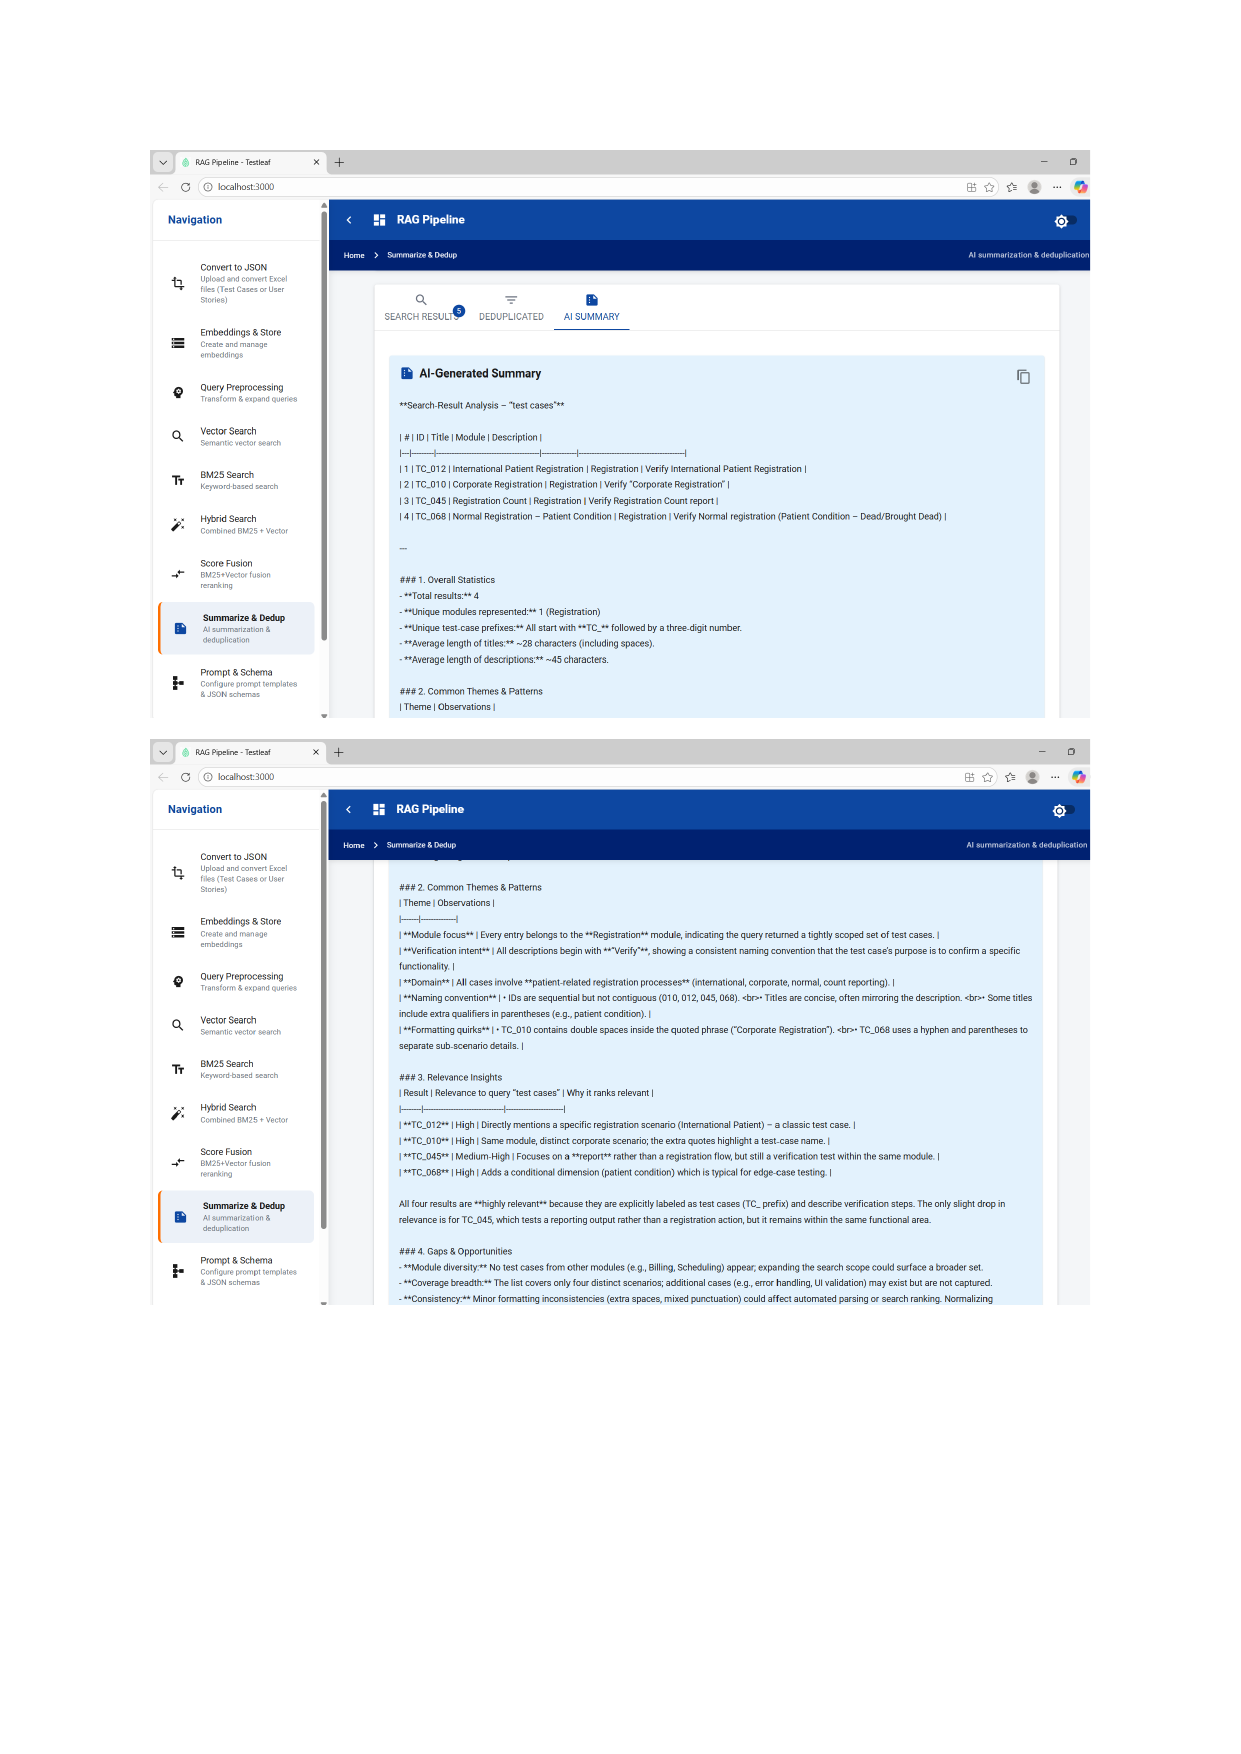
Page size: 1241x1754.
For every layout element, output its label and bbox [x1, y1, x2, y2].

picture [150, 150, 1091, 718]
picture [150, 739, 1091, 1305]
